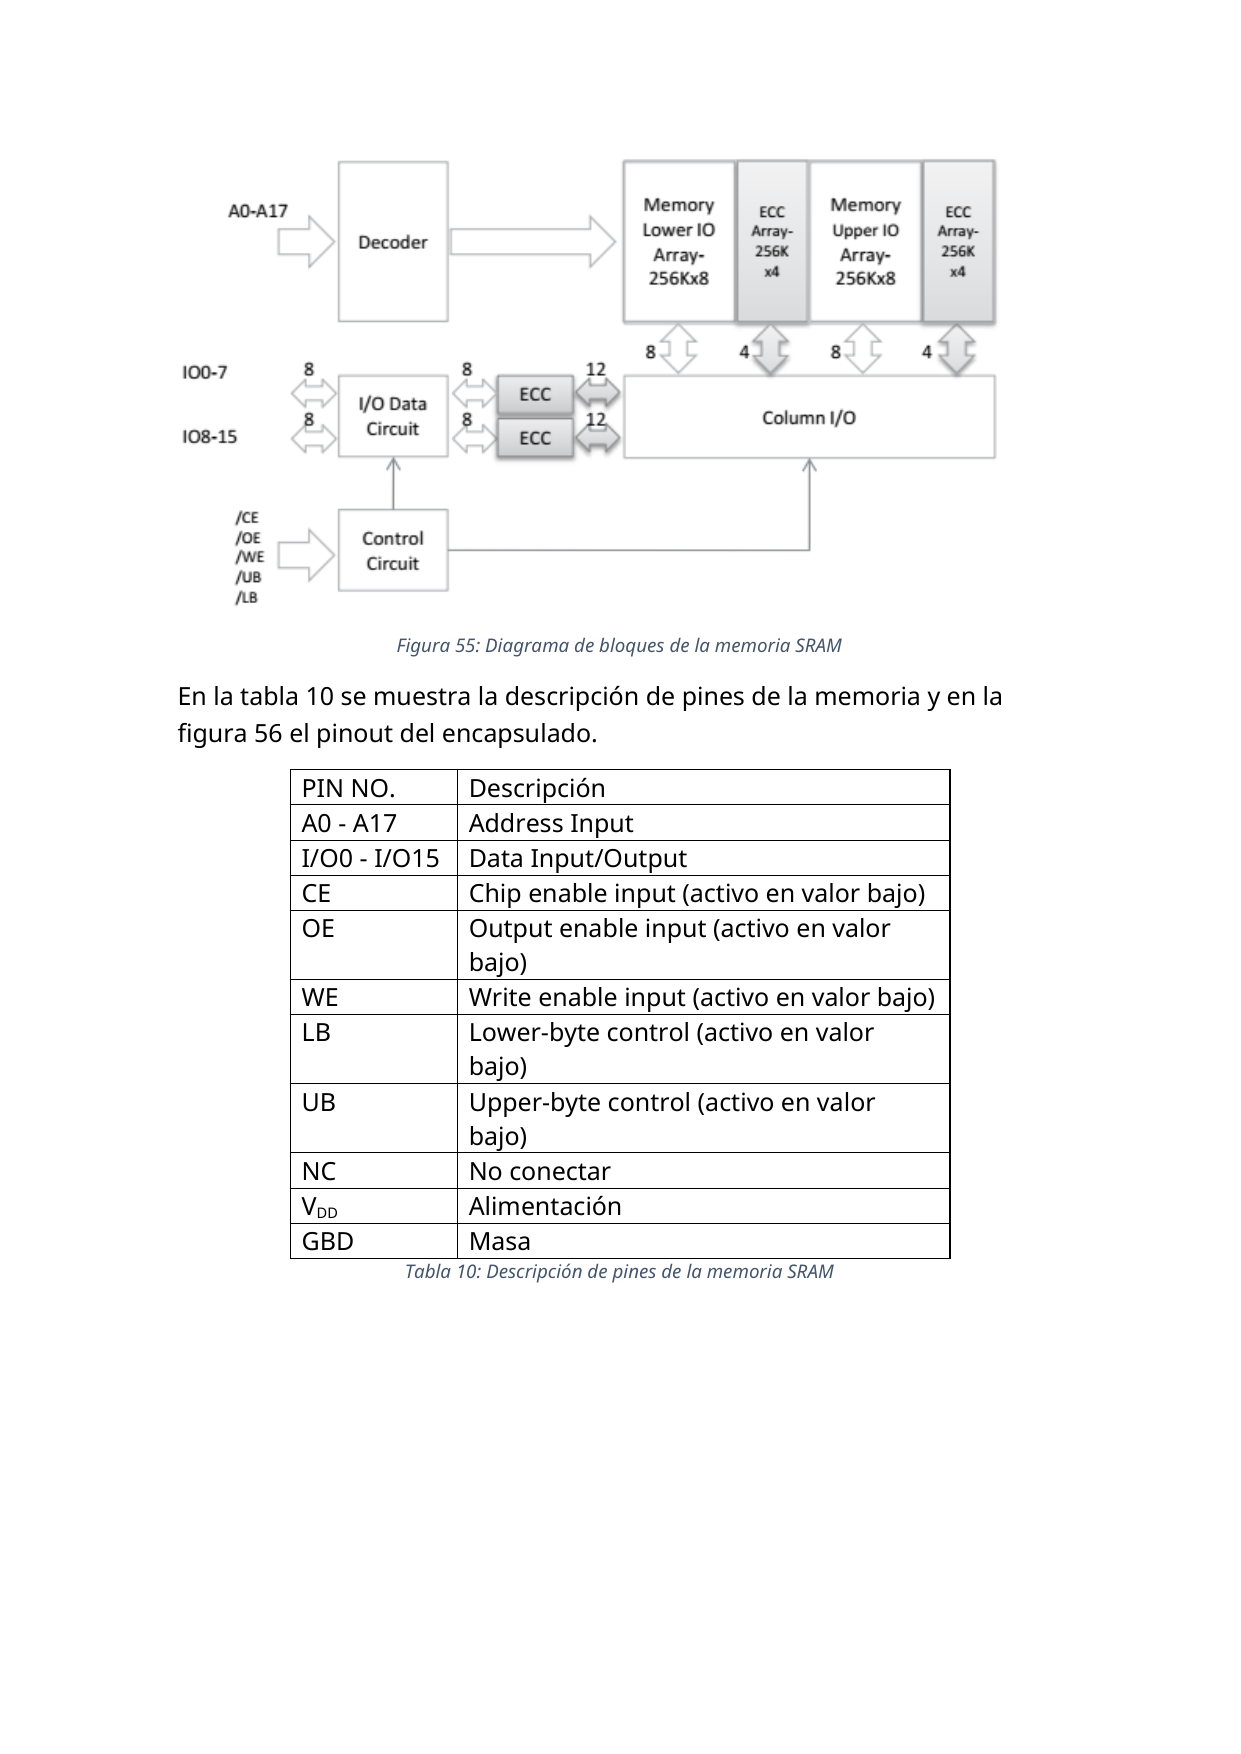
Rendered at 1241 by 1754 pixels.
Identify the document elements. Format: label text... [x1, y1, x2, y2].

table_cell Output enable input (activo en valor bajo) [458, 911, 949, 979]
table_cell Chip enable input (activo en valor bajo) [458, 876, 949, 910]
text En la tabla 10 se muestra la descripción de pines de la memoria y en la figura 56 el pinout del encapsulado. [177, 679, 1063, 750]
table_cell Alimentación [458, 1189, 949, 1222]
table_cell CE [291, 876, 457, 910]
table_cell UB [291, 1084, 457, 1152]
picture [177, 147, 1022, 614]
table_cell WE [291, 980, 457, 1014]
table_cell Upper-byte control (activo en valor bajo) [458, 1084, 949, 1152]
table_cell Data Input/Output [458, 841, 949, 874]
table_cell I/O0 - I/O15 [291, 841, 457, 874]
table_header PIN NO. [291, 770, 457, 804]
table_cell Masa [458, 1224, 949, 1258]
table_header Descripción [458, 770, 949, 804]
table_cell OE [291, 911, 457, 979]
table_cell Lower-byte control (activo en valor bajo) [458, 1015, 949, 1083]
table_cell A0 - A17 [291, 805, 457, 839]
table_cell No conectar [458, 1153, 949, 1187]
table_cell VDD [291, 1189, 457, 1222]
table_cell Address Input [458, 805, 949, 839]
table_cell NC [291, 1153, 457, 1187]
table_cell GBD [291, 1224, 457, 1258]
table_cell LB [291, 1015, 457, 1083]
table_cell Write enable input (activo en valor bajo) [458, 980, 949, 1014]
